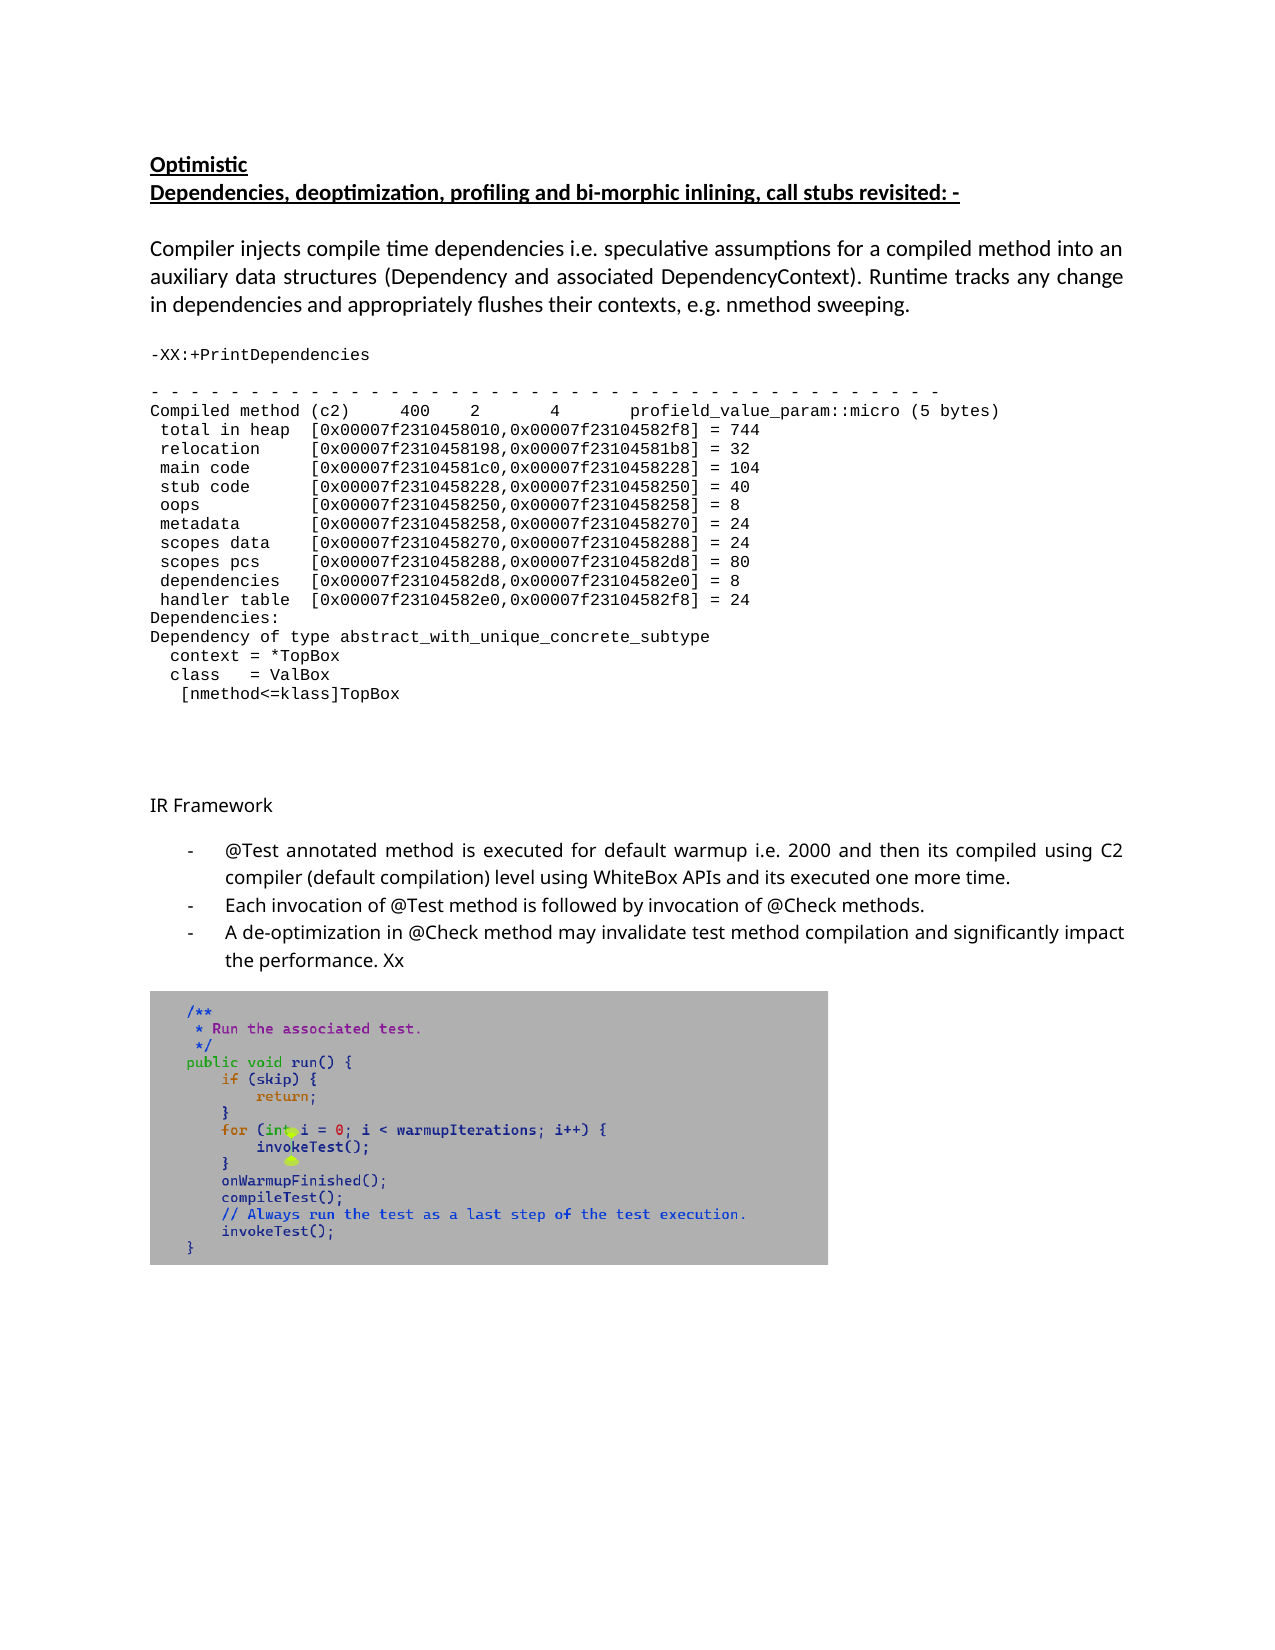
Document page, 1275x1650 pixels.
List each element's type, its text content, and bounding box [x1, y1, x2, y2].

text dependencies [0x00007f23104582d8,0x00007f23104582e0] = 8 [150, 572, 1125, 591]
text stub code [0x00007f2310458228,0x00007f2310458250] = 40 [150, 478, 1125, 497]
text oops [0x00007f2310458250,0x00007f2310458258] = 8 [150, 497, 1125, 516]
text handler table [0x00007f23104582e0,0x00007f23104582f8] = 24 [150, 591, 1125, 610]
text metadata [0x00007f2310458258,0x00007f2310458270] = 24 [150, 516, 1125, 535]
text main code [0x00007f23104581c0,0x00007f2310458228] = 104 [150, 459, 1125, 478]
text Dependency of type abstract_with_unique_concrete_subtype [150, 629, 1125, 648]
text IR Framework [150, 793, 1125, 818]
text [nmethod<=klass]TopBox [150, 686, 1125, 704]
text Dependencies: [150, 610, 1125, 629]
list A de-optimization in @Check method may invalidate test method compilation and significantly impact the performance. Xx [187, 919, 1125, 972]
text Compiled method (c2) 400 2 4 profield_value_param::micro (5 bytes) [150, 403, 1125, 422]
text - - - - - - - - - - - - - - - - - - - - - - - - - - - - - - - - - - - - - - - - [150, 384, 1125, 403]
text scopes pcs [0x00007f2310458288,0x00007f23104582d8] = 80 [150, 553, 1125, 572]
text Optimistic [150, 150, 1125, 178]
text context = *TopBox [150, 648, 1125, 667]
text scopes data [0x00007f2310458270,0x00007f2310458288] = 24 [150, 535, 1125, 553]
text Compiler injects compile time dependencies i.e. speculative assumptions for a compiled method into an auxiliary data structures (Dependency and associated DependencyContext). Runtime tracks any change in dependencies and appropriately flushes their contexts, e.g. nmethod sweeping. [150, 234, 1125, 318]
text -XX:+PrintDependencies [150, 346, 1125, 365]
text class = ValBox [150, 667, 1125, 686]
list @Test annotated method is executed for default warmup i.e. 2000 and then its compiled using C2 compiler (default compilation) level using WhiteBox APIs and its executed one more time. [187, 837, 1125, 890]
picture [150, 991, 829, 1265]
text relocation [0x00007f2310458198,0x00007f23104581b8] = 32 [150, 440, 1125, 459]
text Dependencies, deoptimization, profiling and bi-morphic inlining, call stubs revisited: - [150, 178, 1125, 206]
list Each invocation of @Test method is followed by invocation of @Check methods. [187, 892, 1125, 917]
text total in heap [0x00007f2310458010,0x00007f23104582f8] = 744 [150, 422, 1125, 440]
